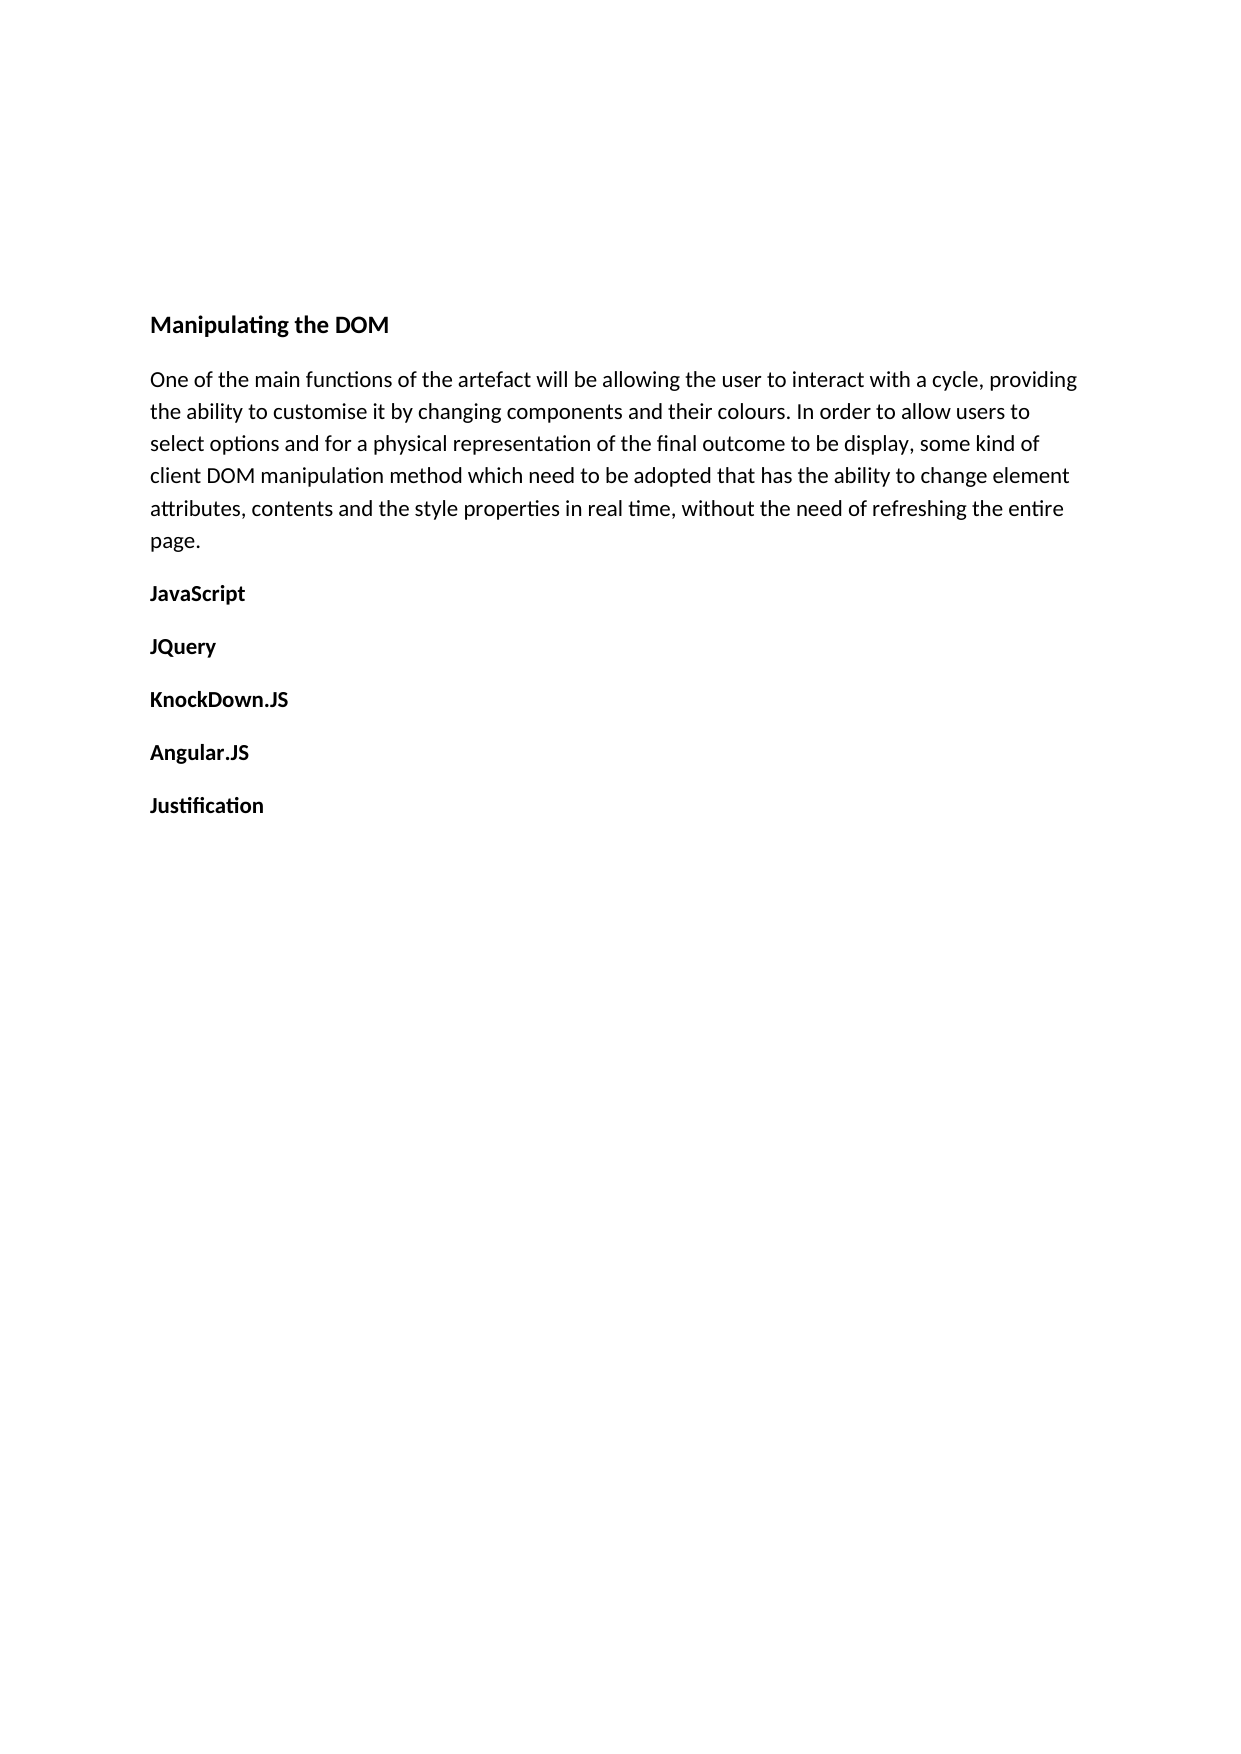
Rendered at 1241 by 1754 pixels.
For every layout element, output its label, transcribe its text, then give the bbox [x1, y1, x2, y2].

text Justification [150, 791, 1090, 819]
text KnockDown.JS [150, 685, 1090, 713]
text JQuery [150, 632, 1090, 660]
text Manipulating the DOM [150, 309, 1090, 339]
text Angular.JS [150, 738, 1090, 766]
text JavaScript [150, 579, 1090, 607]
text One of the main functions of the artefact will be allowing the user to interact with a cycle, providing the ability to customise it by changing components and their colours. In order to allow users to select options and for a physical representation of the final outcome to be display, some kind of client DOM manipulation method which need to be adopted that has the ability to change element attributes, contents and the style properties in real time, without the need of refreshing the entire page. [150, 365, 1090, 554]
